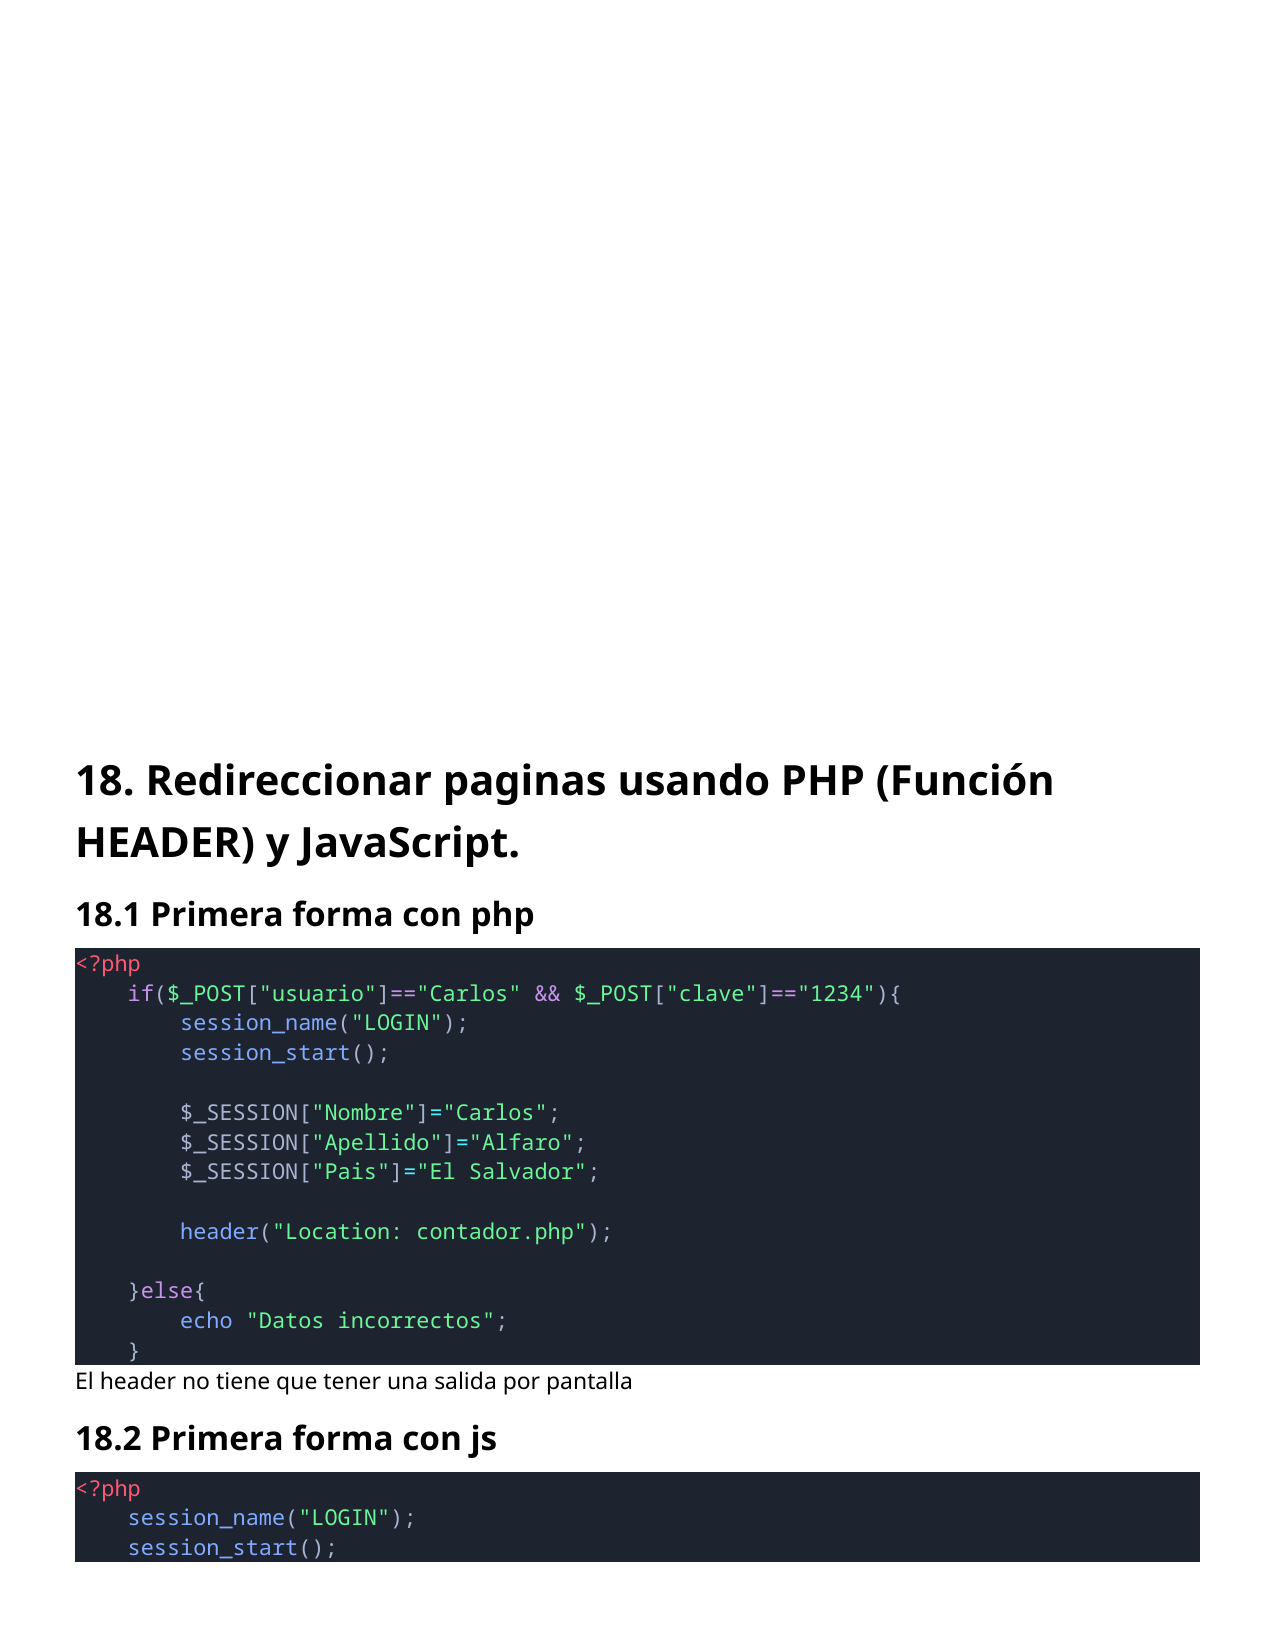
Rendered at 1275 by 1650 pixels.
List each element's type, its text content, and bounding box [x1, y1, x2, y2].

subtitle 18.2 Primera forma con js [75, 1415, 1200, 1461]
text <?php [75, 1472, 1200, 1502]
text $_SESSION["Pais"]="El Salvador"; [75, 1156, 1200, 1186]
text session_start(); [75, 1532, 1200, 1562]
text }else{ [75, 1275, 1200, 1305]
text El header no tiene que tener una salida por pantalla [75, 1365, 1200, 1396]
text session_name("LOGIN"); [75, 1502, 1200, 1532]
text if($_POST["usuario"]=="Carlos" && $_POST["clave"]=="1234"){ [75, 977, 1200, 1007]
text } [75, 1335, 1200, 1365]
text session_start(); [75, 1037, 1200, 1067]
text $_SESSION["Nombre"]="Carlos"; [75, 1097, 1200, 1126]
subtitle 18.1 Primera forma con php [75, 890, 1200, 936]
text echo "Datos incorrectos"; [75, 1305, 1200, 1335]
subtitle 18. Redireccionar paginas usando PHP (Función HEADER) y JavaScript. [75, 751, 1200, 869]
text session_name("LOGIN"); [75, 1007, 1200, 1037]
text <?php [75, 948, 1200, 977]
text $_SESSION["Apellido"]="Alfaro"; [75, 1126, 1200, 1156]
text header("Location: contador.php"); [75, 1216, 1200, 1246]
